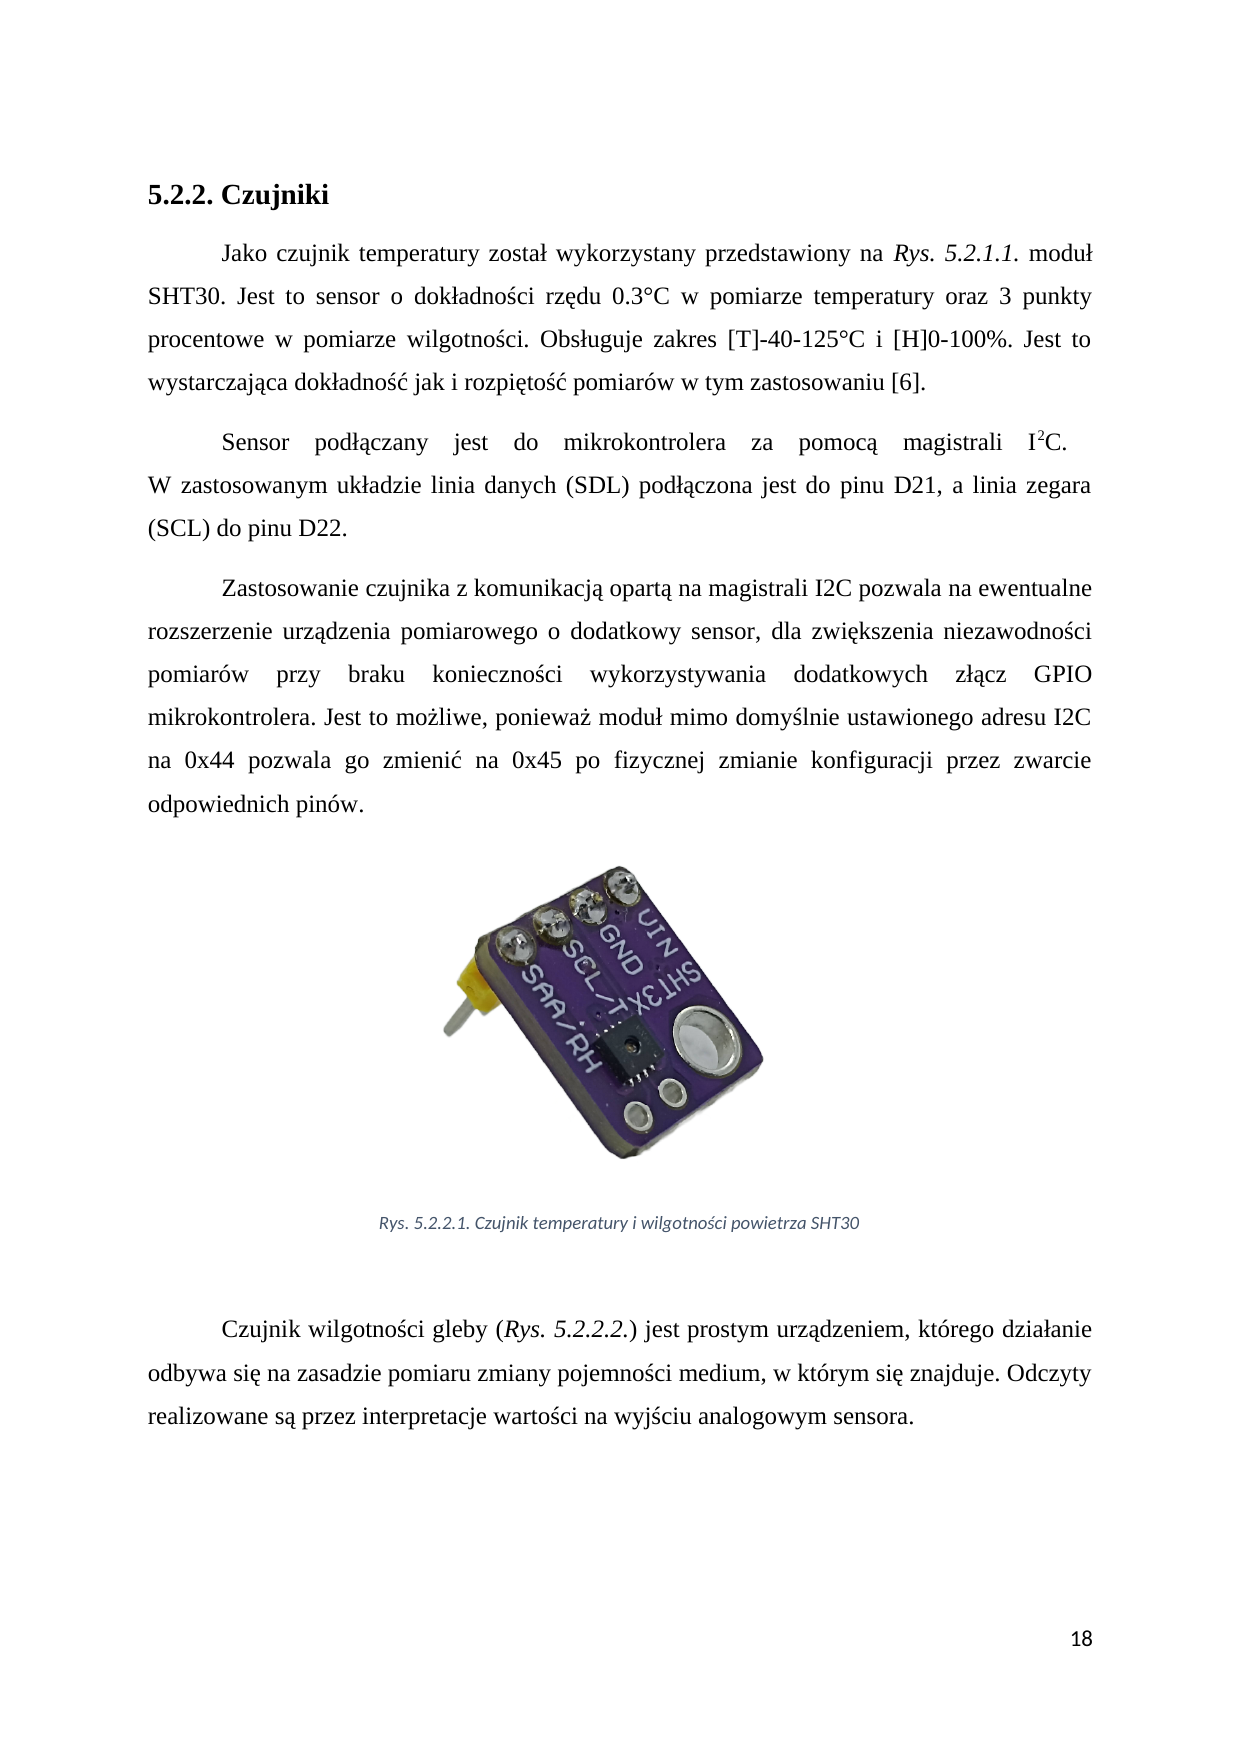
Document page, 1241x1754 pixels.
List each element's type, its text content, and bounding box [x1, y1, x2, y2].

subtitle 5.2.2. Czujniki [148, 177, 1093, 210]
text Sensor podłączany jest do mikrokontrolera za pomocą magistrali I2C. W zastosowanym układzie linia danych (SDL) podłączona jest do pinu D21, a linia zegara (SCL) do pinu D22. [148, 427, 1093, 542]
text Rys. 5.2.2.1. Czujnik temperatury i wilgotności powietrza SHT30 [148, 1211, 1093, 1234]
text Jako czujnik temperatury został wykorzystany przedstawiony na Rys. 5.2.1.1. moduł SHT30. Jest to sensor o dokładności rzędu 0.3°C w pomiarze temperatury oraz 3 punkty procentowe w pomiarze wilgotności. Obsługuje zakres [T]-40-125°C i [H]0-100%. Jest to wystarczająca dokładność jak i rozpiętość pomiarów w tym zastosowaniu [6]. [148, 238, 1093, 396]
picture [273, 848, 968, 1181]
text Zastosowanie czujnika z komunikacją opartą na magistrali I2C pozwala na ewentualne rozszerzenie urządzenia pomiarowego o dodatkowy sensor, dla zwiększenia niezawodności pomiarów przy braku konieczności wykorzystywania dodatkowych złącz GPIO mikrokontrolera. Jest to możliwe, ponieważ moduł mimo domyślnie ustawionego adresu I2C na 0x44 pozwala go zmienić na 0x45 po fizycznej zmianie konfiguracji przez zwarcie odpowiednich pinów. [148, 573, 1093, 817]
text Czujnik wilgotności gleby (Rys. 5.2.2.2.) jest prostym urządzeniem, którego działanie odbywa się na zasadzie pomiaru zmiany pojemności medium, w którym się znajduje. Odczyty realizowane są przez interpretacje wartości na wyjściu analogowym sensora. [148, 1314, 1093, 1429]
